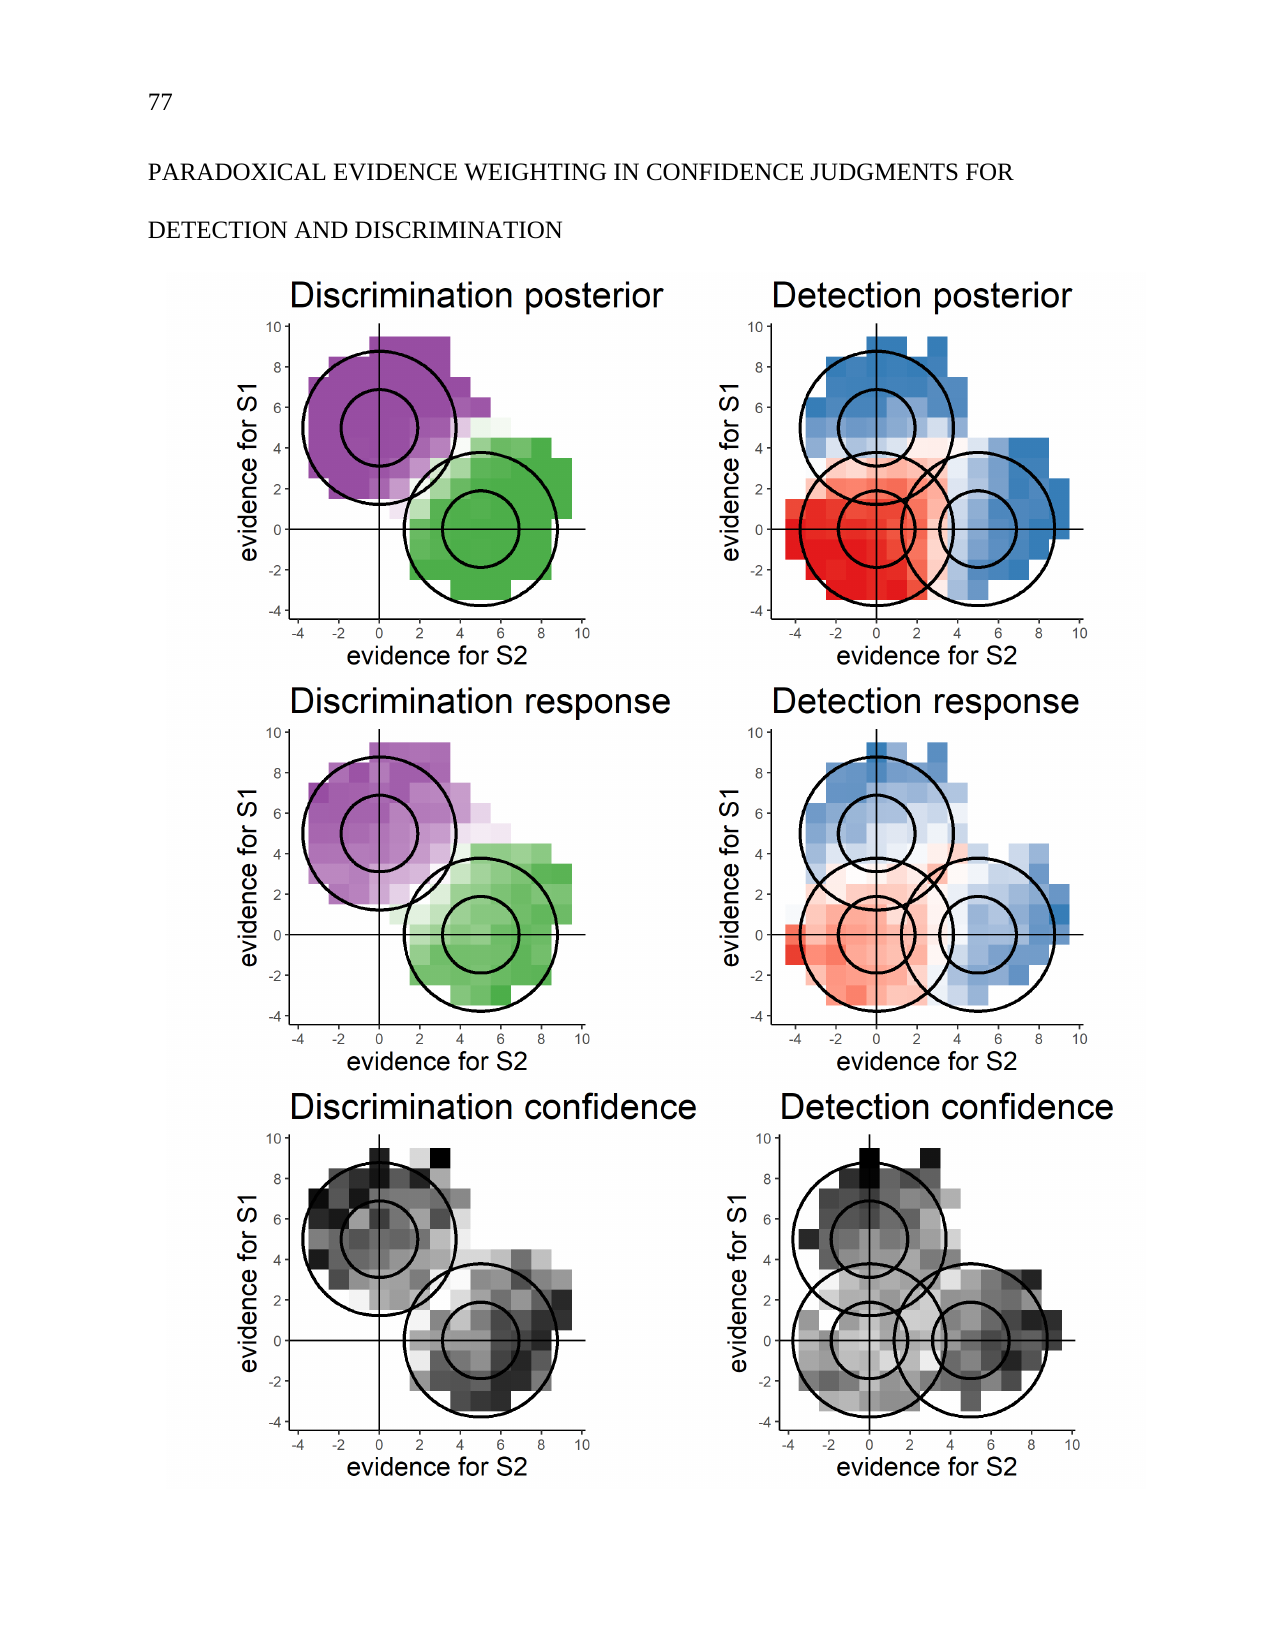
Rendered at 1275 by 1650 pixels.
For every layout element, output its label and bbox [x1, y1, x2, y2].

picture [166, 272, 1146, 1489]
